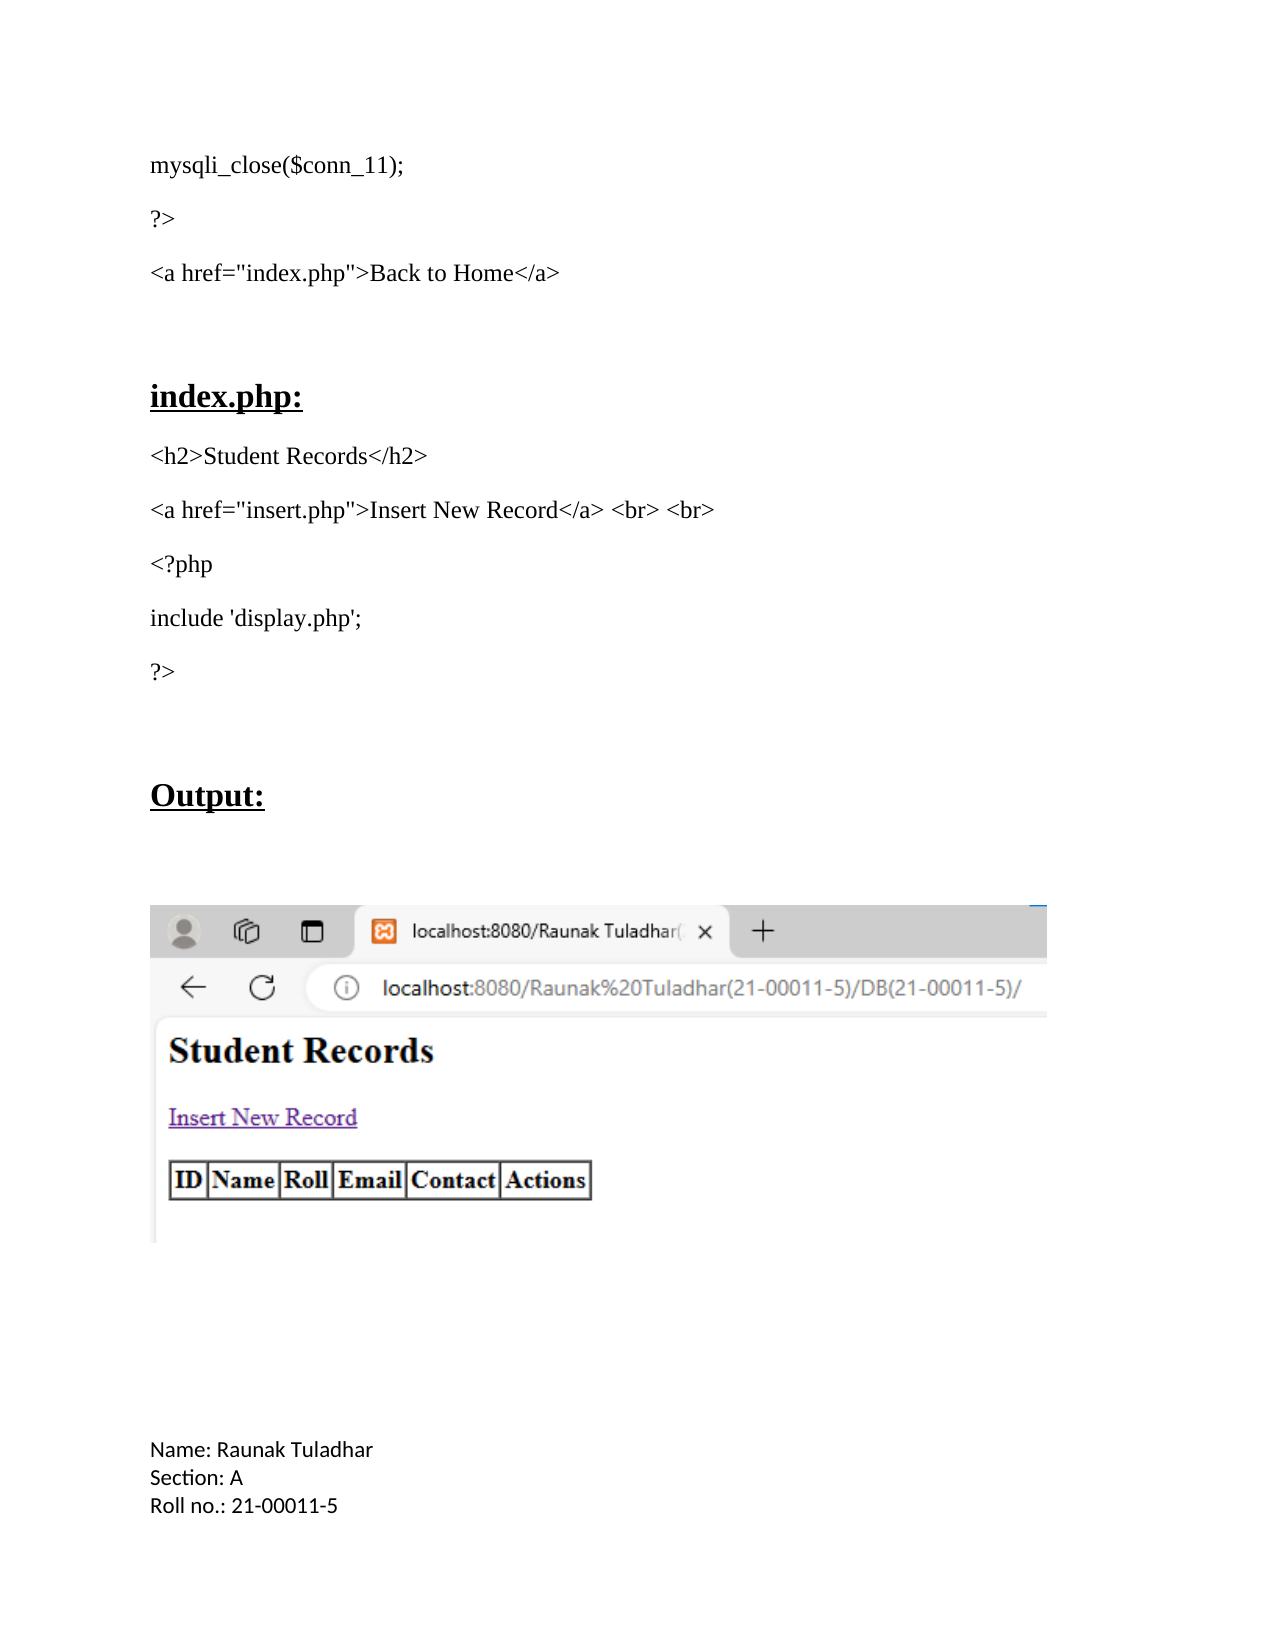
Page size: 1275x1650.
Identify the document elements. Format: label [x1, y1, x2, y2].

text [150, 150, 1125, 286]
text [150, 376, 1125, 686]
picture [150, 905, 1047, 1243]
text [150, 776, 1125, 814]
